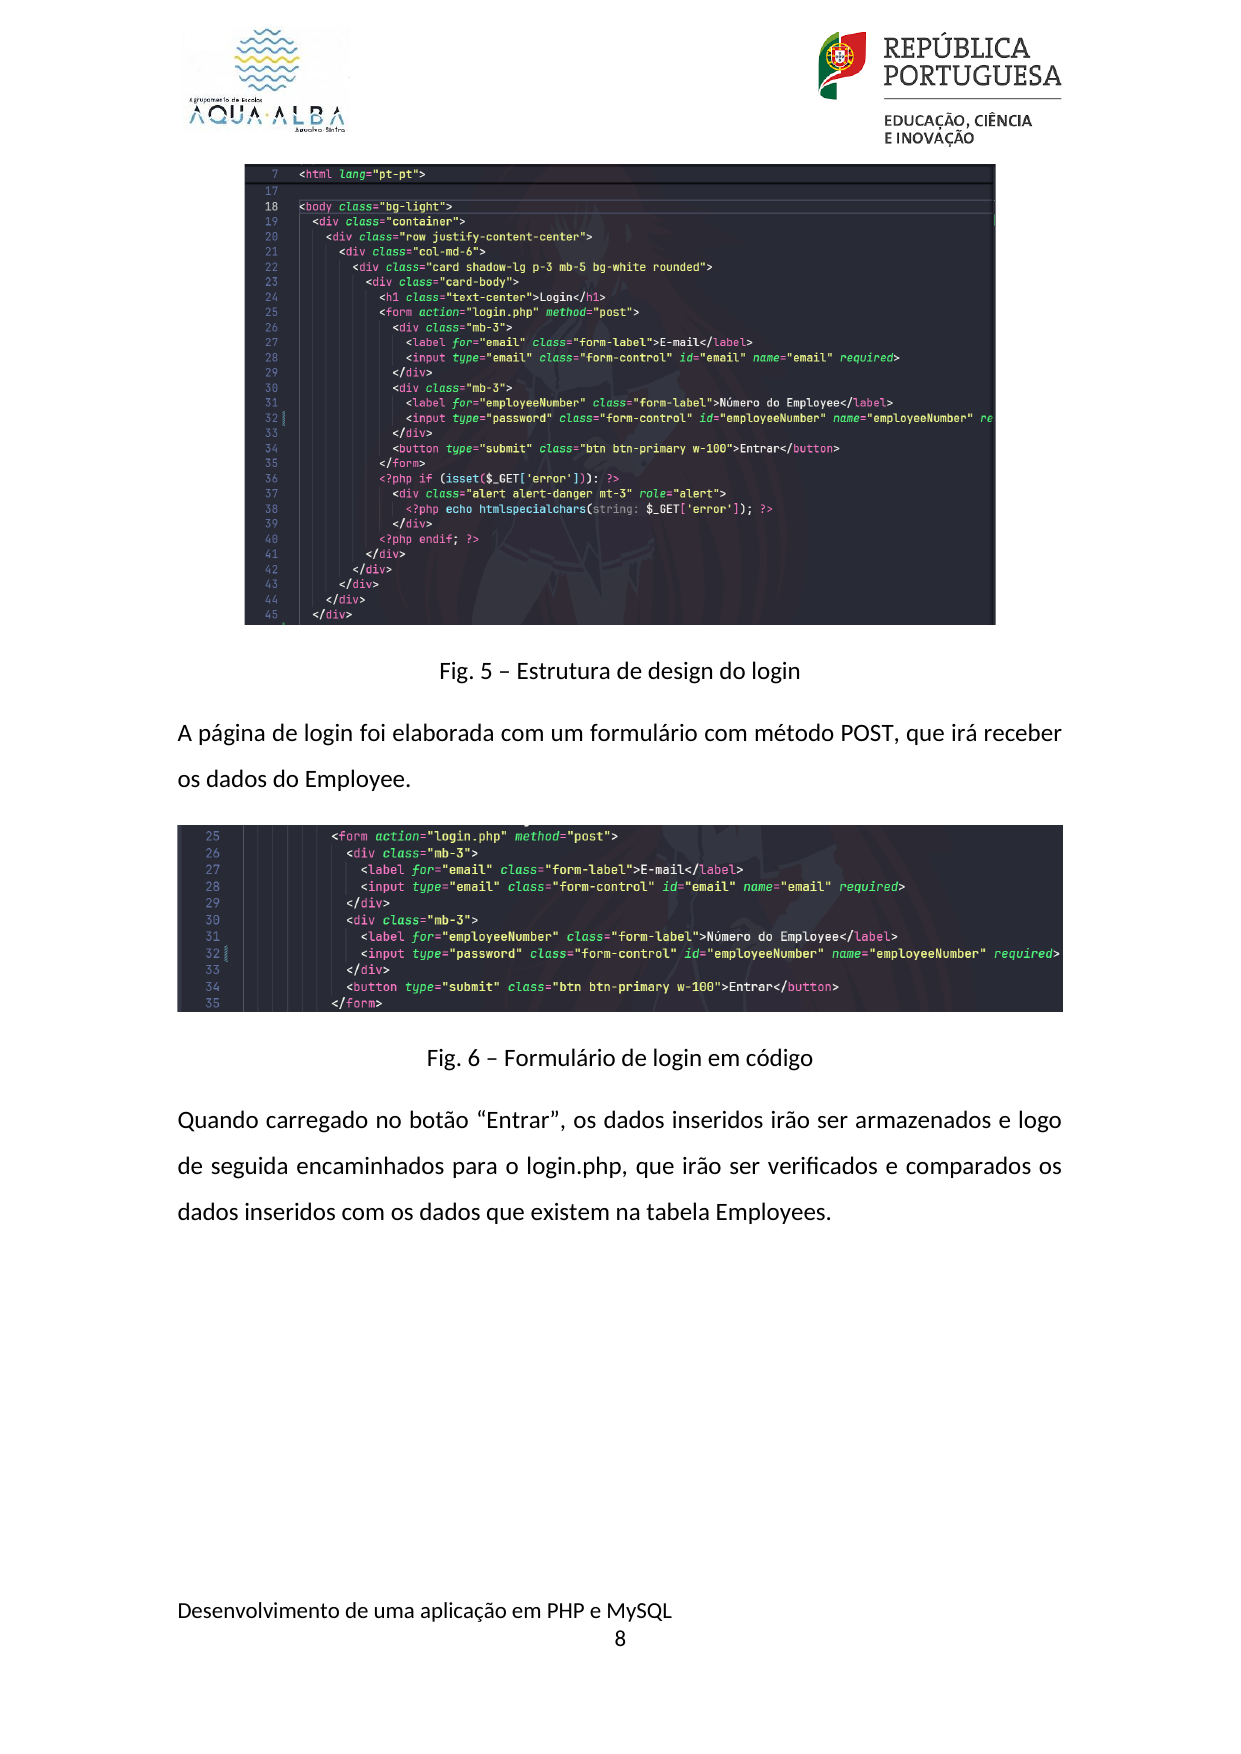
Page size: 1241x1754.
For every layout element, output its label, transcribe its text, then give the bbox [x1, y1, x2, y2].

text Fig. 6 – Formulário de login em código [177, 1042, 1063, 1073]
picture [244, 164, 996, 625]
picture [177, 825, 1063, 1012]
text Fig. 5 – Estrutura de design do login [177, 655, 1063, 685]
text Quando carregado no botão “Entrar”, os dados inseridos irão ser armazenados e logo de seguida encaminhados para o login.php, que irão ser verificados e comparados os dados inseridos com os dados que existem na tabela Employees. [177, 1104, 1063, 1226]
picture [182, 26, 350, 132]
picture [818, 32, 1062, 147]
text A página de login foi elaborada com um formulário com método POST, que irá receber os dados do Employee. [177, 717, 1063, 793]
